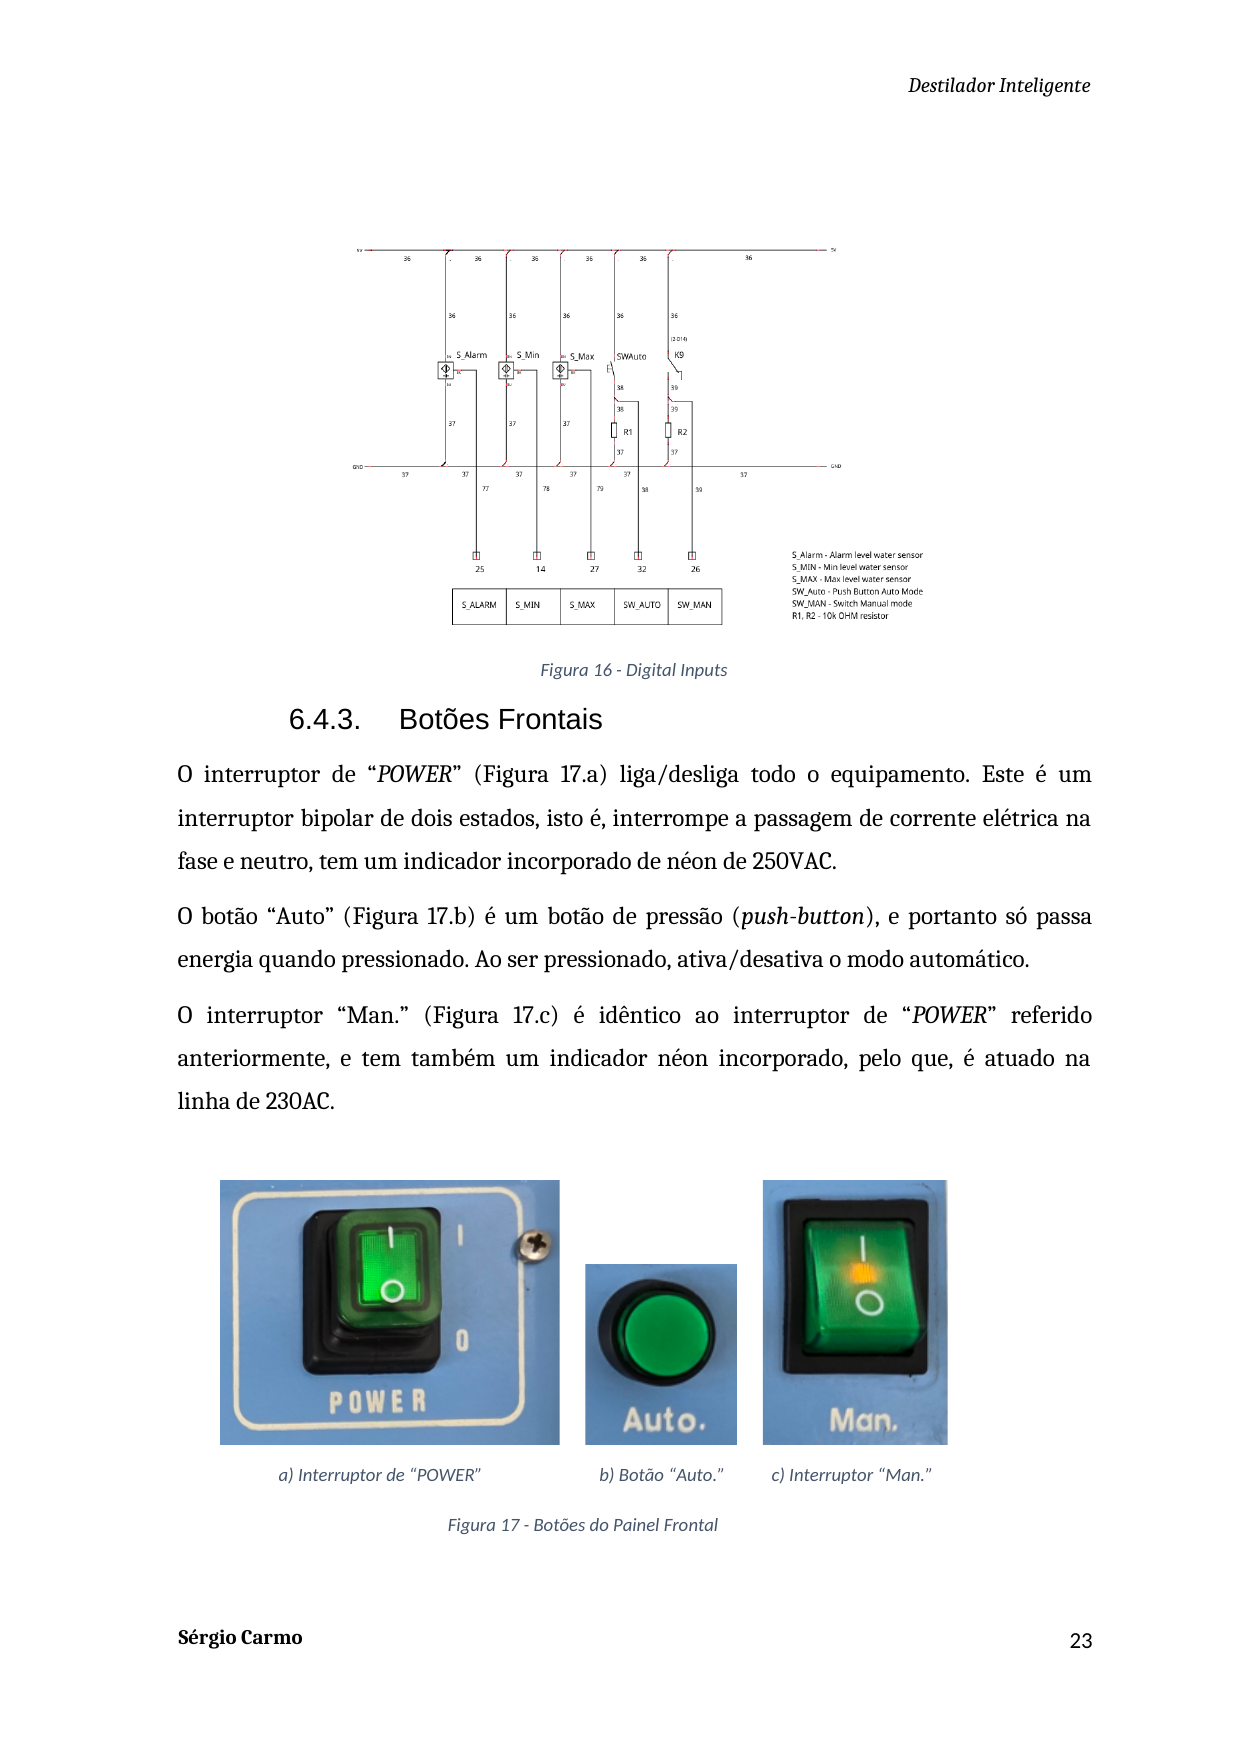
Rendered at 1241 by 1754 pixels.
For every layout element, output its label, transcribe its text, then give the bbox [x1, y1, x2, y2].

picture [220, 1180, 560, 1445]
text O interruptor de “POWER” (Figura 17.a) liga/desliga todo o equipamento. Este é um interruptor bipolar de dois estados, isto é, interrompe a passagem de corrente elétrica na fase e neutro, tem um indicador incorporado de néon de 250VAC. [177, 760, 1092, 875]
picture [344, 232, 926, 632]
picture [585, 1264, 737, 1445]
text Figura 16 - Digital Inputs [177, 658, 1092, 681]
picture [762, 1180, 948, 1445]
text O botão “Auto” (Figura 17.b) é um botão de pressão (push-button), e portanto só passa energia quando pressionado. Ao ser pressionado, ativa/desativa o modo automático. [177, 902, 1092, 974]
text O interruptor “Man.” (Figura 17.c) é idêntico ao interruptor de “POWER” referido anteriormente, e tem também um indicador néon incorporado, pelo que, é atuado na linha de 230AC. [177, 1001, 1092, 1116]
subtitle Botões Frontais [288, 702, 1092, 735]
